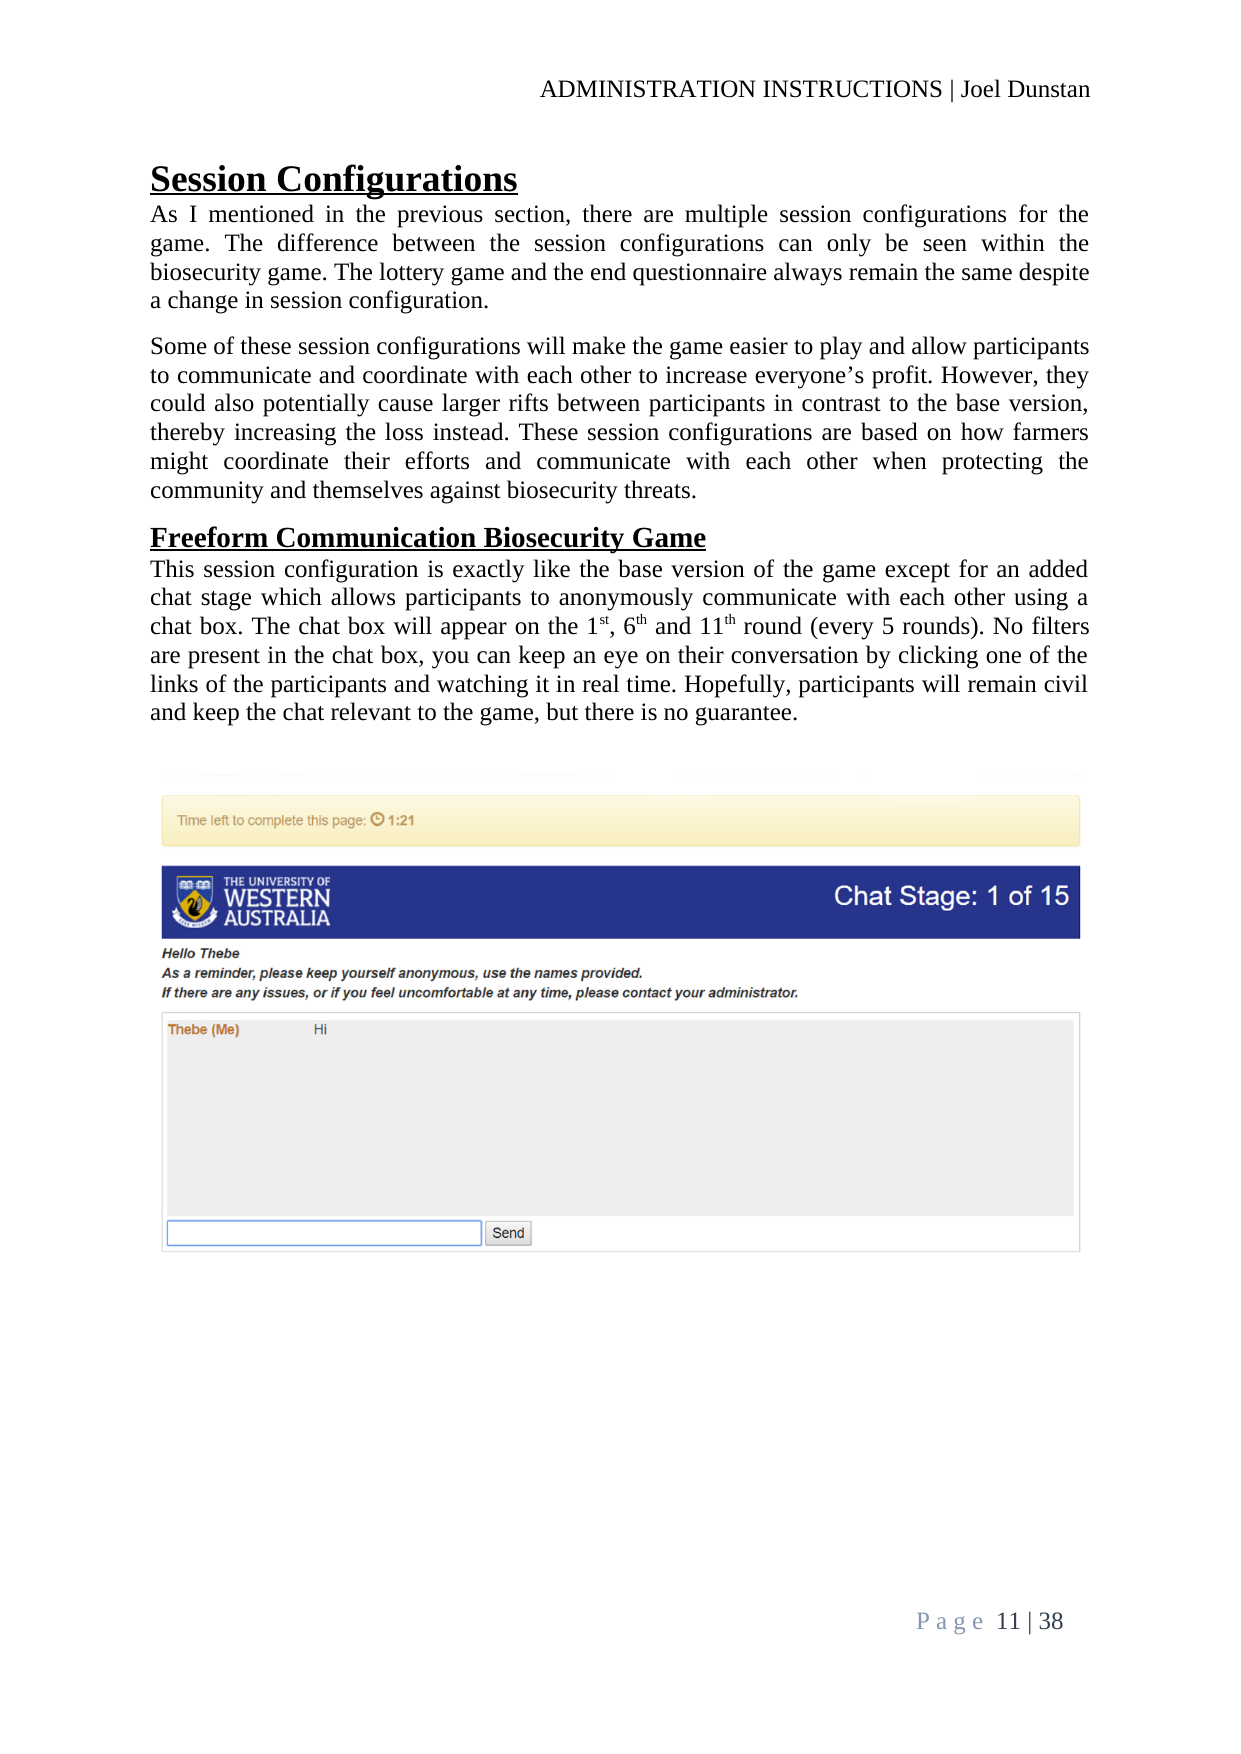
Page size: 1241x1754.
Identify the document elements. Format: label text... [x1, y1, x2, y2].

picture [150, 742, 1091, 1316]
text Some of these session configurations will make the game easier to play and allow participants to communicate and coordinate with each other to increase everyone’s profit. However, they could also potentially cause larger rifts between participants in contrast to the base version, thereby increasing the loss instead. These session configurations are based on how farmers might coordinate their efforts and communicate with each other when protecting the community and themselves against biosecurity threats. [150, 331, 1090, 503]
text As I mentioned in the previous section, there are multiple session configurations for the game. The difference between the session configurations can only be seen within the biosecurity game. The lottery game and the end questionnaire always remain the same despite a change in session configuration. [150, 199, 1090, 314]
text This session configuration is exactly like the base version of the game except for an added chat stage which allows participants to anonymously communicate with each other using a chat box. The chat box will appear on the 1st, 6th and 11th round (every 5 rounds). No filters are present in the chat box, you can keep an eye on their conversation by clicking one of the links of the participants and watching it in real time. Hopefully, participants will remain civil and keep the chat relevant to the game, but there is no guarantee. [150, 554, 1090, 726]
subtitle Freeform Communication Biosecurity Game [150, 520, 1090, 554]
subtitle Session Configurations [150, 156, 1090, 199]
